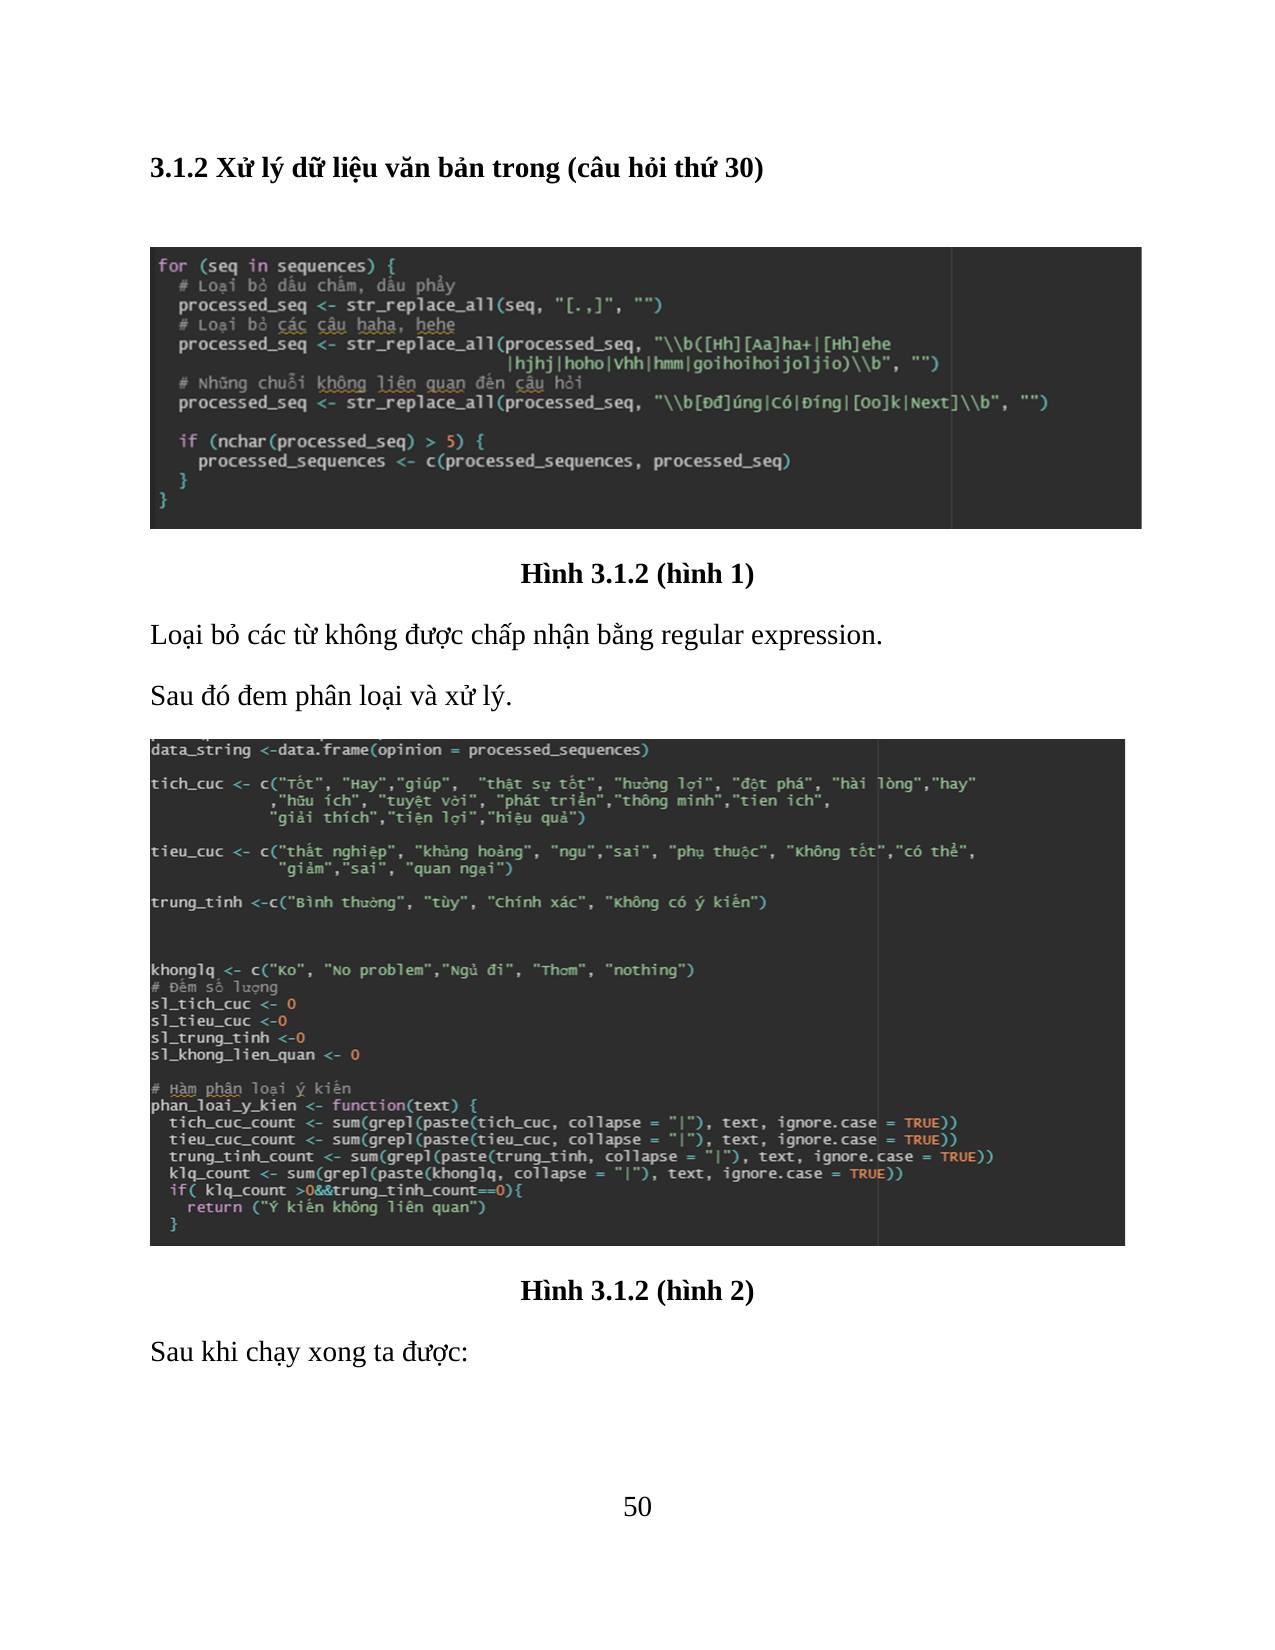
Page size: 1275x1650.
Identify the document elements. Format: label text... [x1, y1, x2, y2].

text Hình 3.1.2 (hình 2) [150, 1273, 1125, 1307]
text Sau đó đem phân loại và xử lý. [150, 678, 1125, 712]
subtitle 3.1.2 Xử lý dữ liệu văn bản trong (câu hỏi thứ 30) [150, 150, 1125, 183]
text Sau khi chạy xong ta được: [150, 1334, 1125, 1368]
text Hình 3.1.2 (hình 1) [150, 556, 1125, 590]
picture [150, 247, 1142, 529]
text Loại bỏ các từ không được chấp nhận bằng regular expression. [150, 617, 1125, 651]
picture [150, 739, 1125, 1246]
